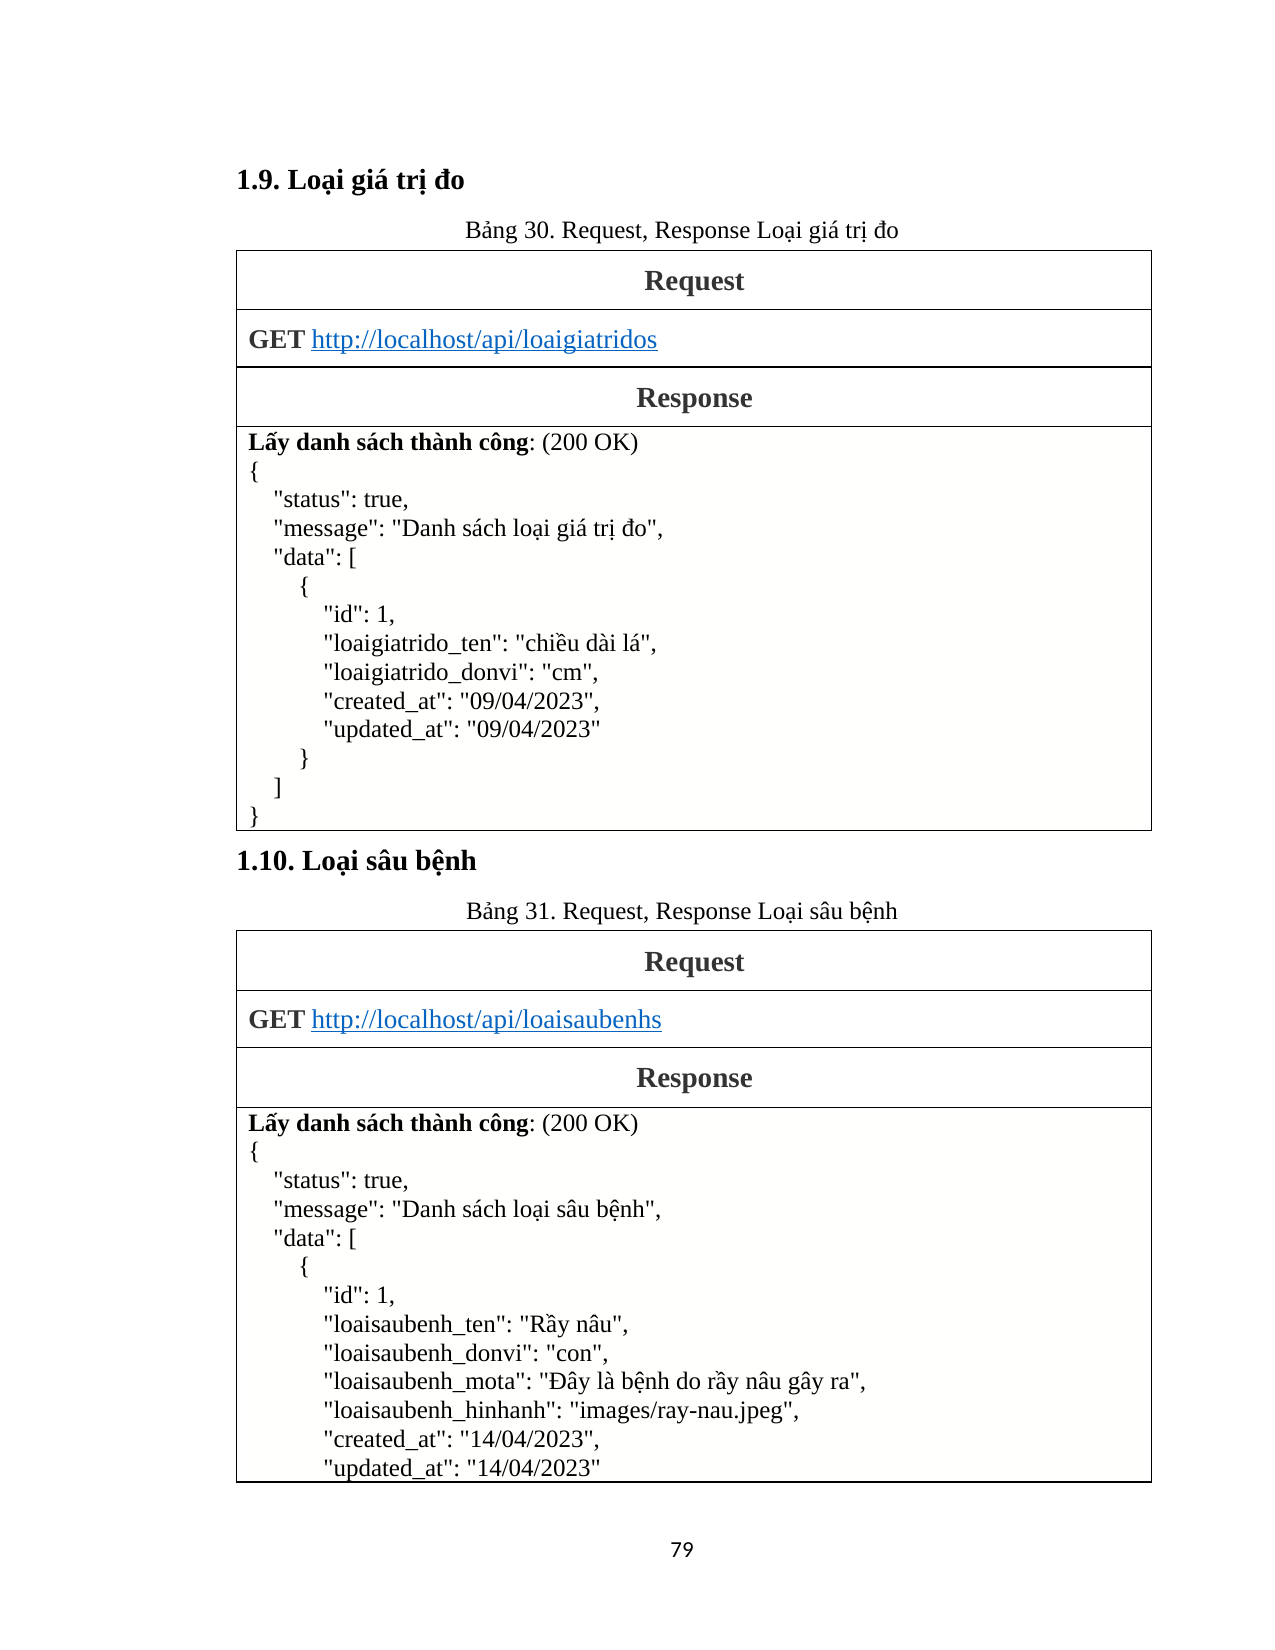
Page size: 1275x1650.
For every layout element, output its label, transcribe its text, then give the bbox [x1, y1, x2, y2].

table_cell GET http://localhost/api/loaisaubenhs [237, 991, 1151, 1047]
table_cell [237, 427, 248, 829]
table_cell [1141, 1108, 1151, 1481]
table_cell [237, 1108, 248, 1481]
subtitle 1.10. Loại sâu bệnh [236, 843, 1127, 877]
table_cell Response [237, 1048, 1151, 1107]
table_cell GET http://localhost/api/loaigiatridos [237, 310, 1151, 366]
subtitle 1.9. Loại giá trị đo [236, 162, 1127, 196]
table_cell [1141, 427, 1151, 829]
table_header Request [237, 931, 1151, 990]
table_header Request [237, 251, 1151, 309]
table_cell Response [237, 368, 1151, 426]
